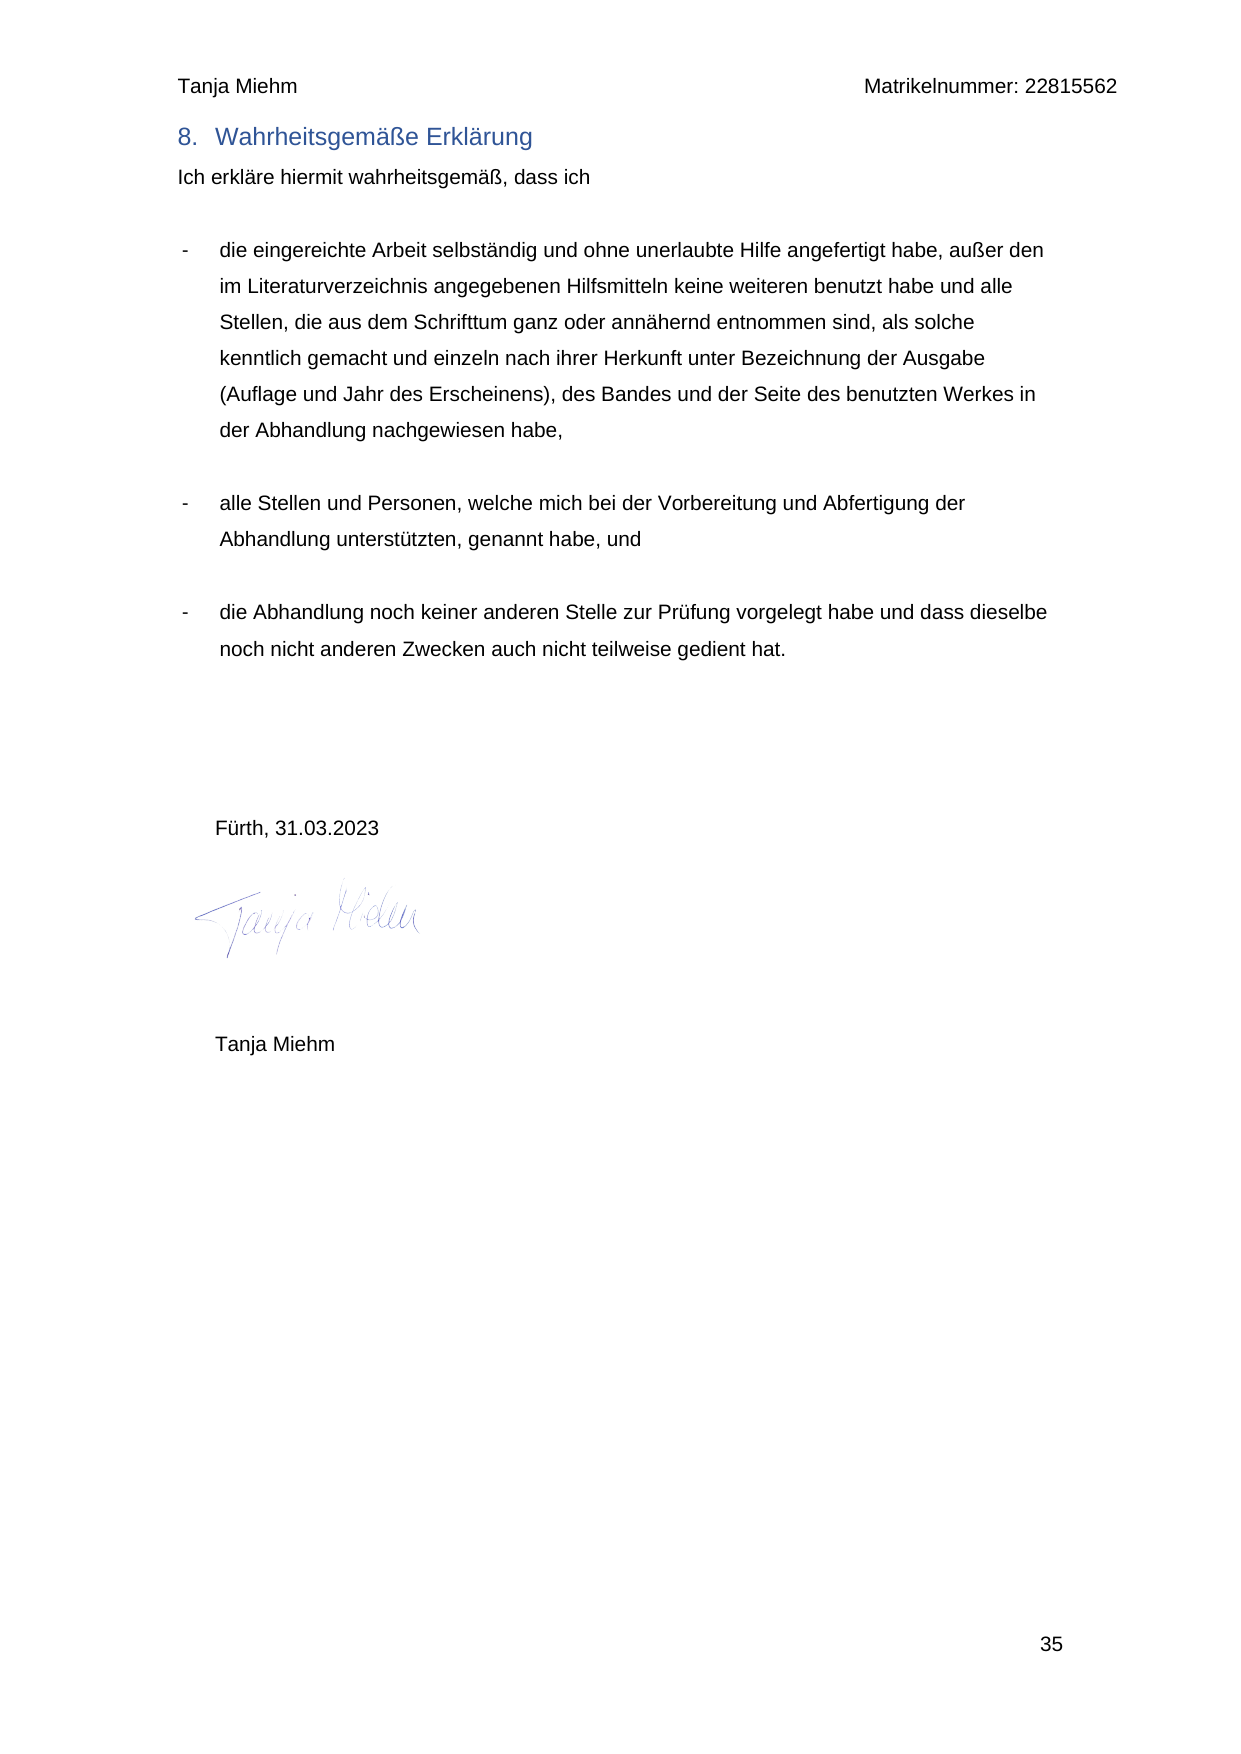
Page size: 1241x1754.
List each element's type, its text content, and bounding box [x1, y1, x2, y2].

list die Abhandlung noch keiner anderen Stelle zur Prüfung vorgelegt habe und dass dieselbe noch nicht anderen Zwecken auch nicht teilweise gedient hat. [182, 599, 1063, 660]
list Tanja Miehm [215, 1032, 1063, 1056]
text Ich erkläre hiermit wahrheitsgemäß, dass ich [177, 165, 1063, 189]
list die eingereichte Arbeit selbständig und ohne unerlaubte Hilfe angefertigt habe, außer den im Literaturverzeichnis angegebenen Hilfsmitteln keine weiteren benutzt habe und alle Stellen, die aus dem Schrifttum ganz oder annähernd entnommen sind, als solche kenntlich gemacht und einzeln nach ihrer Herkunft unter Bezeichnung der Ausgabe (Auflage und Jahr des Erscheinens), des Bandes und der Seite des benutzten Werkes in der Abhandlung nachgewiesen habe, [182, 237, 1063, 442]
list Fürth, 31.03.2023 [215, 816, 1063, 840]
subtitle Wahrheitsgemäße Erklärung [177, 122, 1063, 151]
list alle Stellen und Personen, welche mich bei der Vorbereitung und Abfertigung der Abhandlung unterstützten, genannt habe, und [182, 490, 1063, 551]
picture [192, 870, 424, 964]
